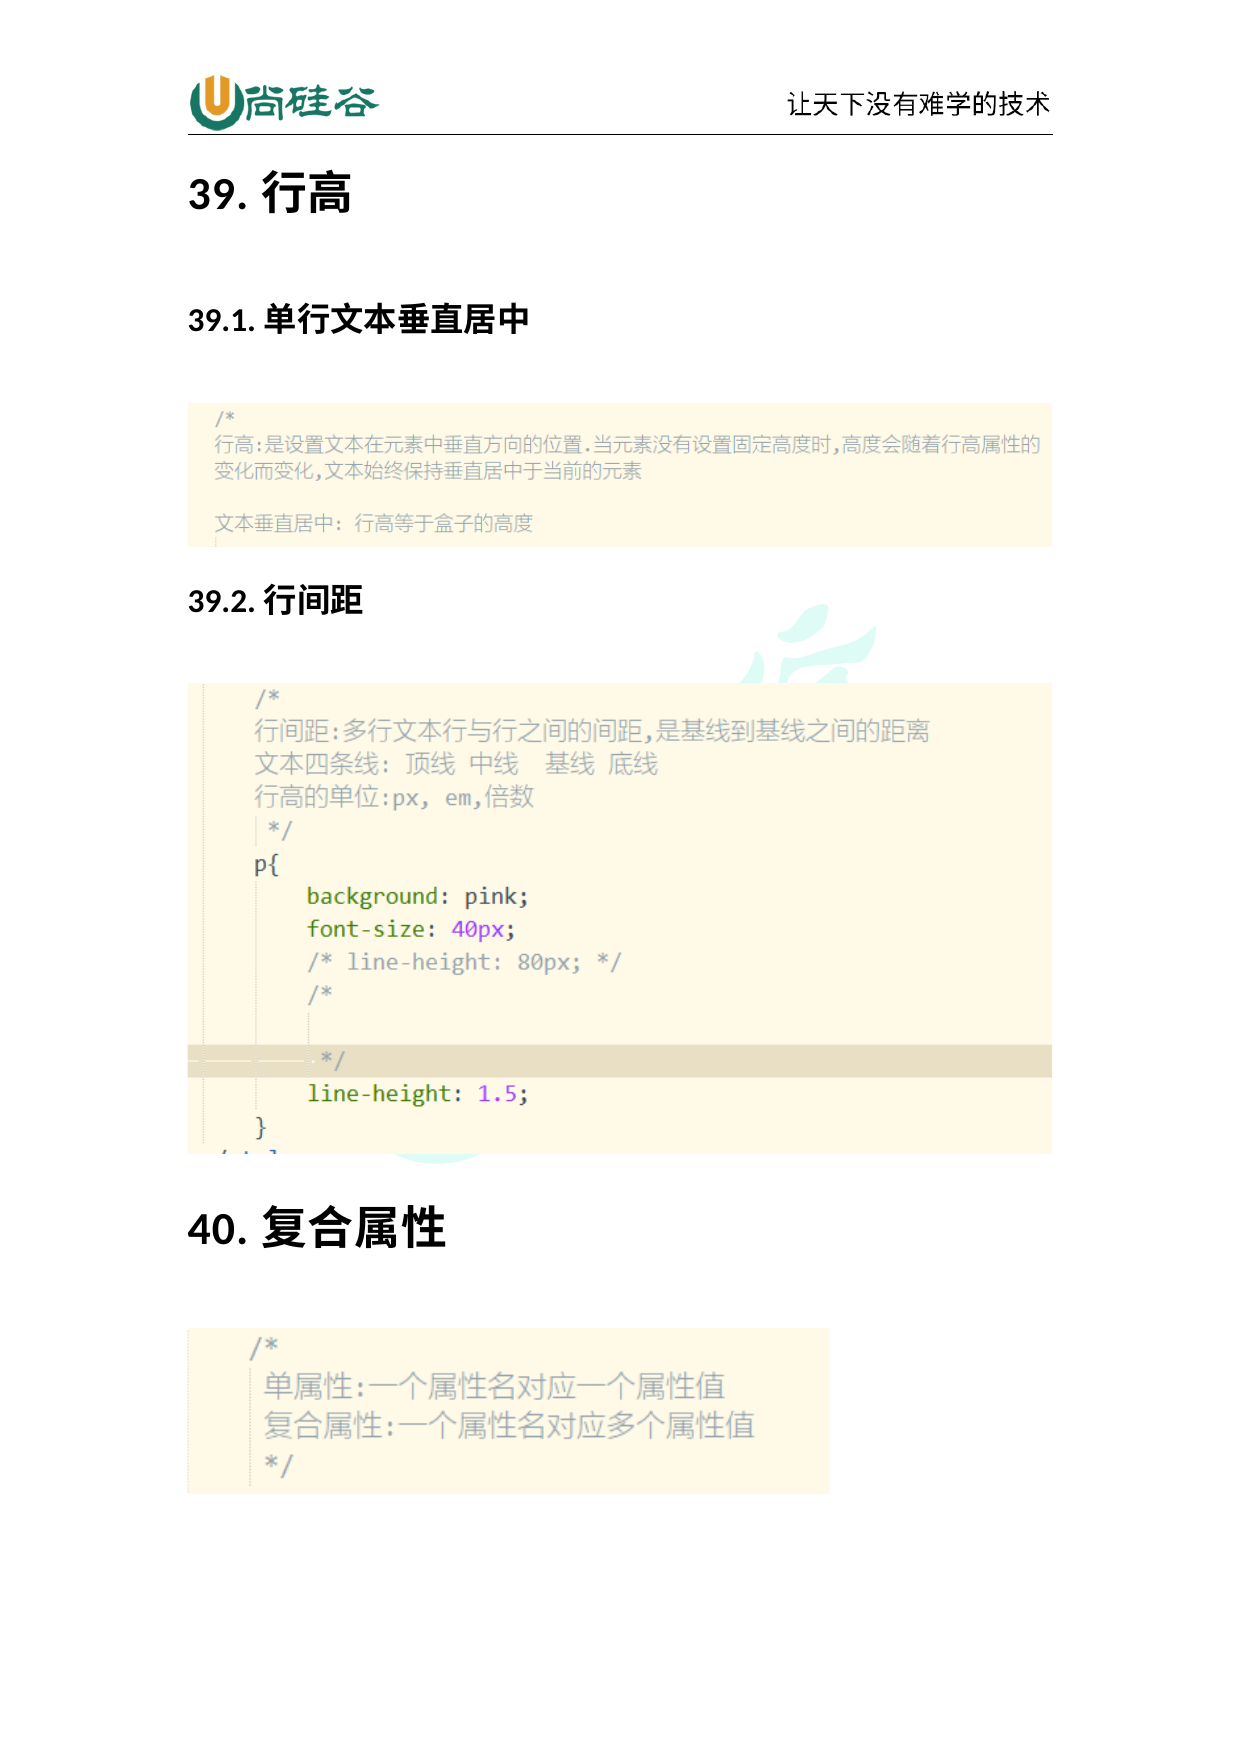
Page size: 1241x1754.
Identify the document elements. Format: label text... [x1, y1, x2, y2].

subtitle 行高 [187, 156, 1053, 222]
subtitle 单行文本垂直居中 [187, 293, 1053, 341]
picture [187, 1328, 830, 1494]
subtitle 复合属性 [187, 1191, 1053, 1258]
subtitle 行间距 [187, 573, 1053, 622]
picture [187, 73, 1053, 132]
picture [187, 403, 1052, 547]
picture [187, 683, 1053, 1154]
